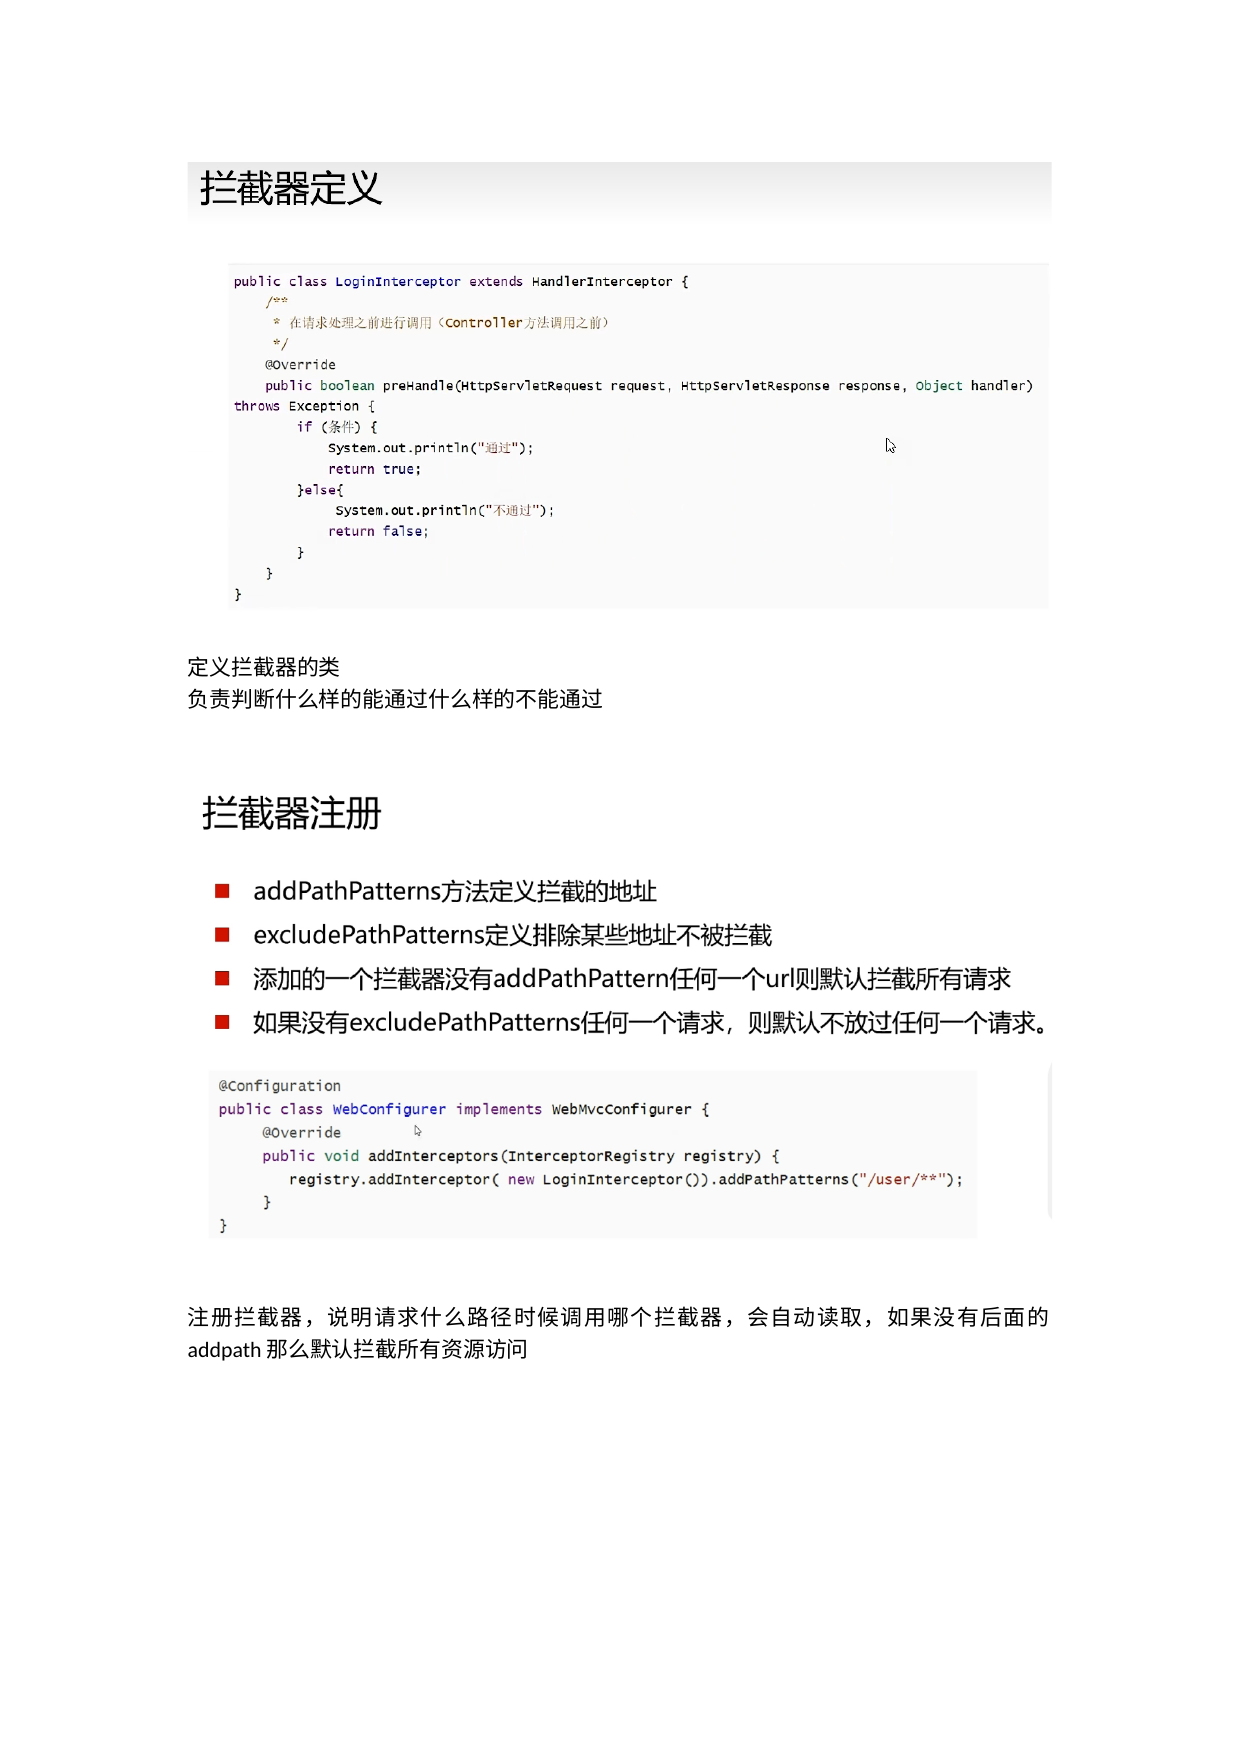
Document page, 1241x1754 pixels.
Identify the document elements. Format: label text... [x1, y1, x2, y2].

picture [187, 779, 1053, 1255]
text 负责判断什么样的能通过什么样的不能通过 [187, 682, 1053, 714]
text 注册拦截器，说明请求什么路径时候调用哪个拦截器，会自动读取，如果没有后面的addpath那么默认拦截所有资源访问 [187, 1299, 1053, 1364]
text 定义拦截器的类 [187, 649, 1053, 682]
picture [187, 162, 1052, 638]
